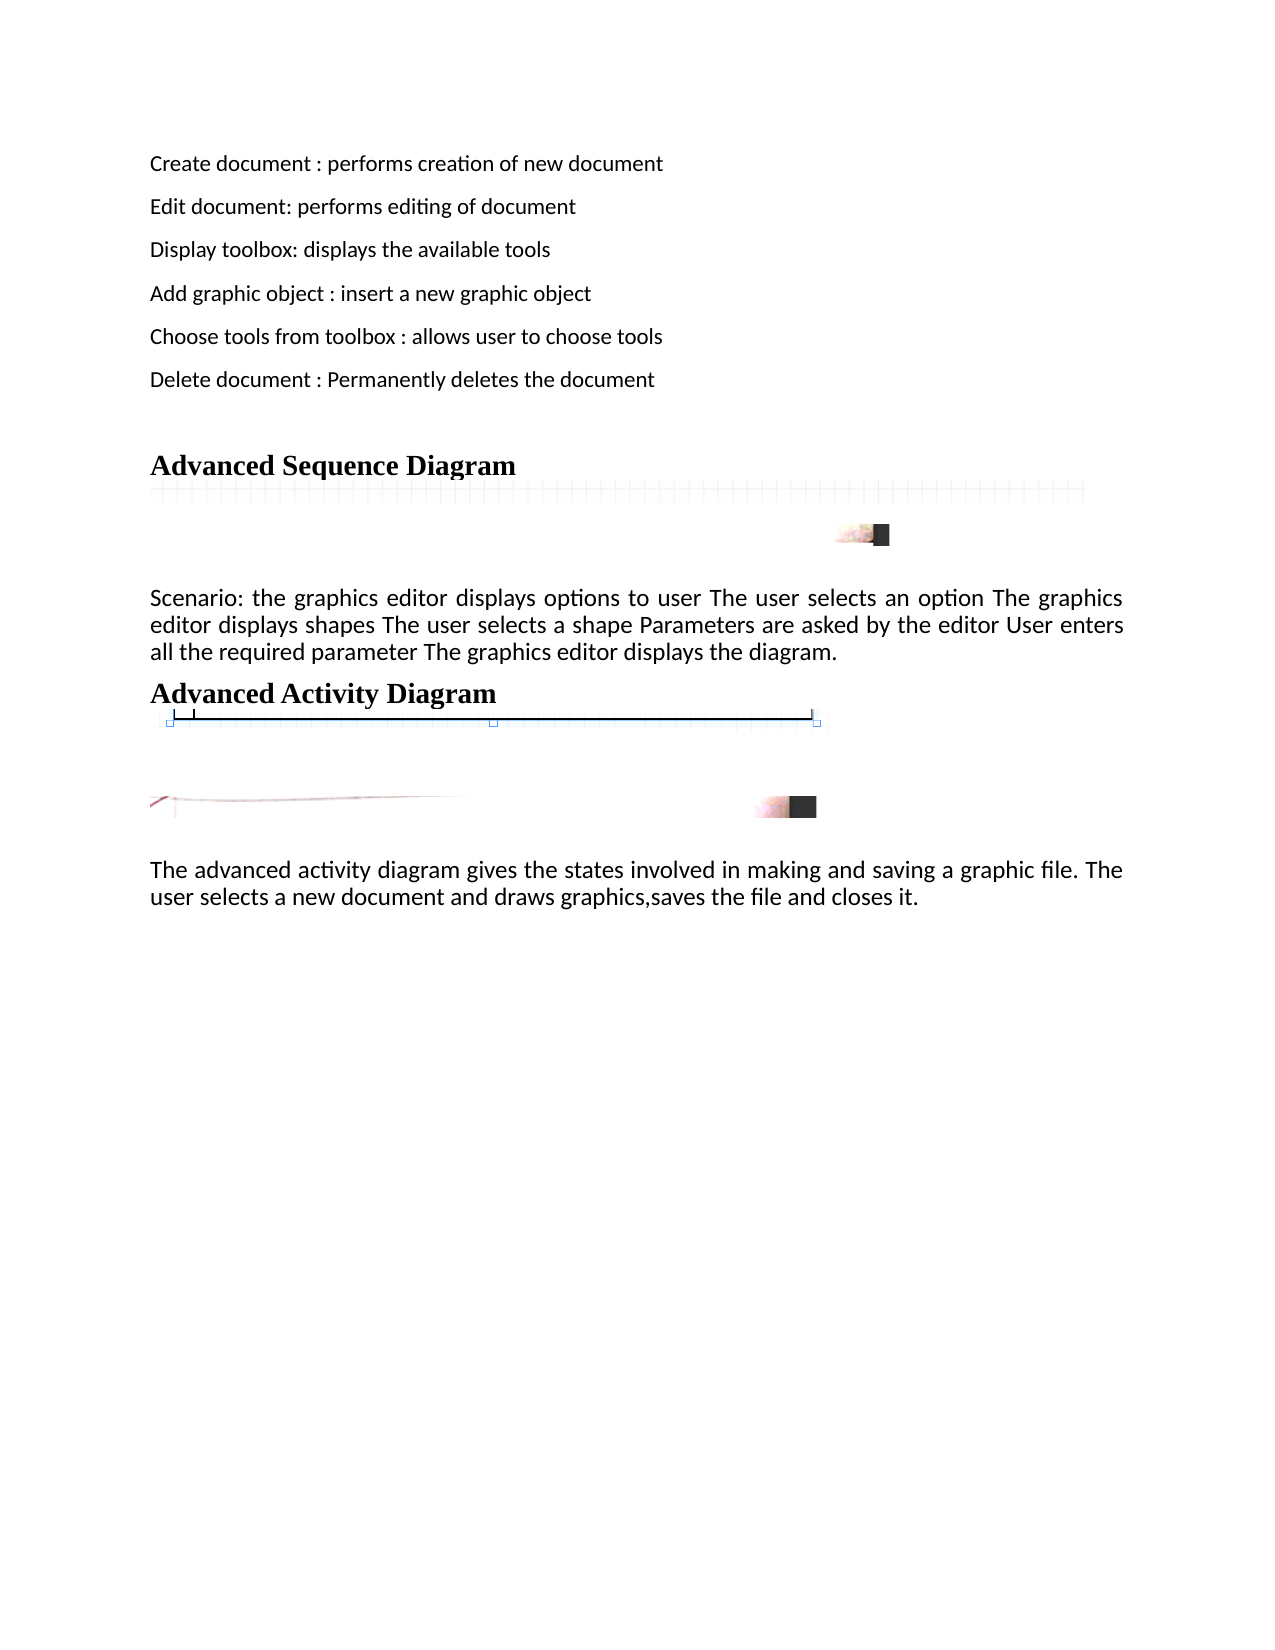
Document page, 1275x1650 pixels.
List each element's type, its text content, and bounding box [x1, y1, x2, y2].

text Create document : performs creation of new document [150, 150, 1120, 177]
text Delete document : Permanently deletes the document [150, 367, 1120, 393]
text Scenario: the graphics editor displays options to user The user selects an option The graphics editor displays shapes The user selects a shape Parameters are asked by the editor User enters all the required parameter The graphics editor displays the diagram. [150, 584, 1125, 666]
text Advanced Activity Diagram [150, 682, 1125, 709]
text Advanced Sequence Diagram [150, 454, 1125, 481]
text Choose tools from toolbox : allows user to choose tools [150, 323, 1120, 350]
text Add graphic object : insert a new graphic object [150, 280, 1120, 307]
text The advanced activity diagram gives the states involved in making and saving a graphic file. The user selects a new document and draws graphics,saves the file and closes it. [150, 857, 1125, 911]
text Display toolbox: displays the available tools [150, 237, 1120, 263]
text Edit document: performs editing of document [150, 193, 1120, 220]
